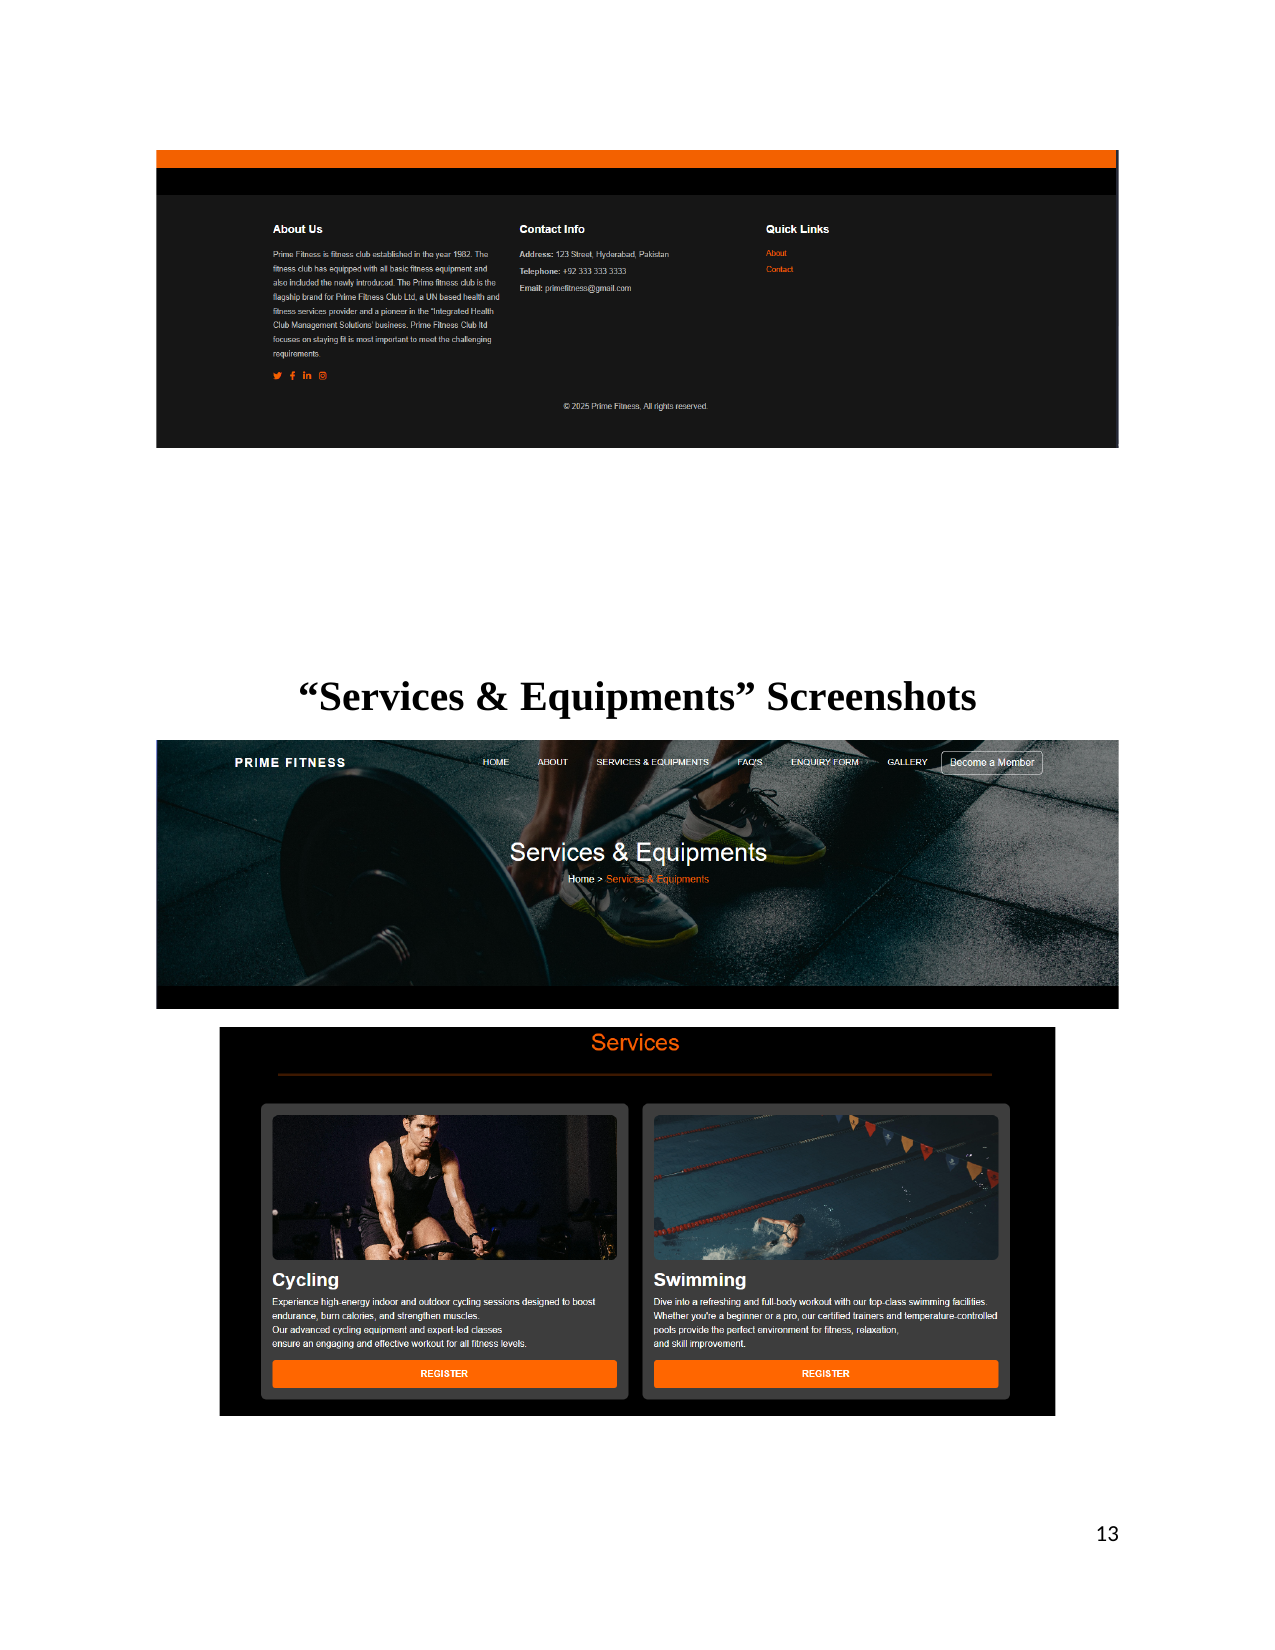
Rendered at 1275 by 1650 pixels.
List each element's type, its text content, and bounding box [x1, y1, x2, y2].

picture [219, 1027, 1056, 1416]
text “Services & Equipments” Screenshots [156, 672, 1118, 720]
picture [156, 740, 1119, 1009]
picture [156, 150, 1119, 448]
